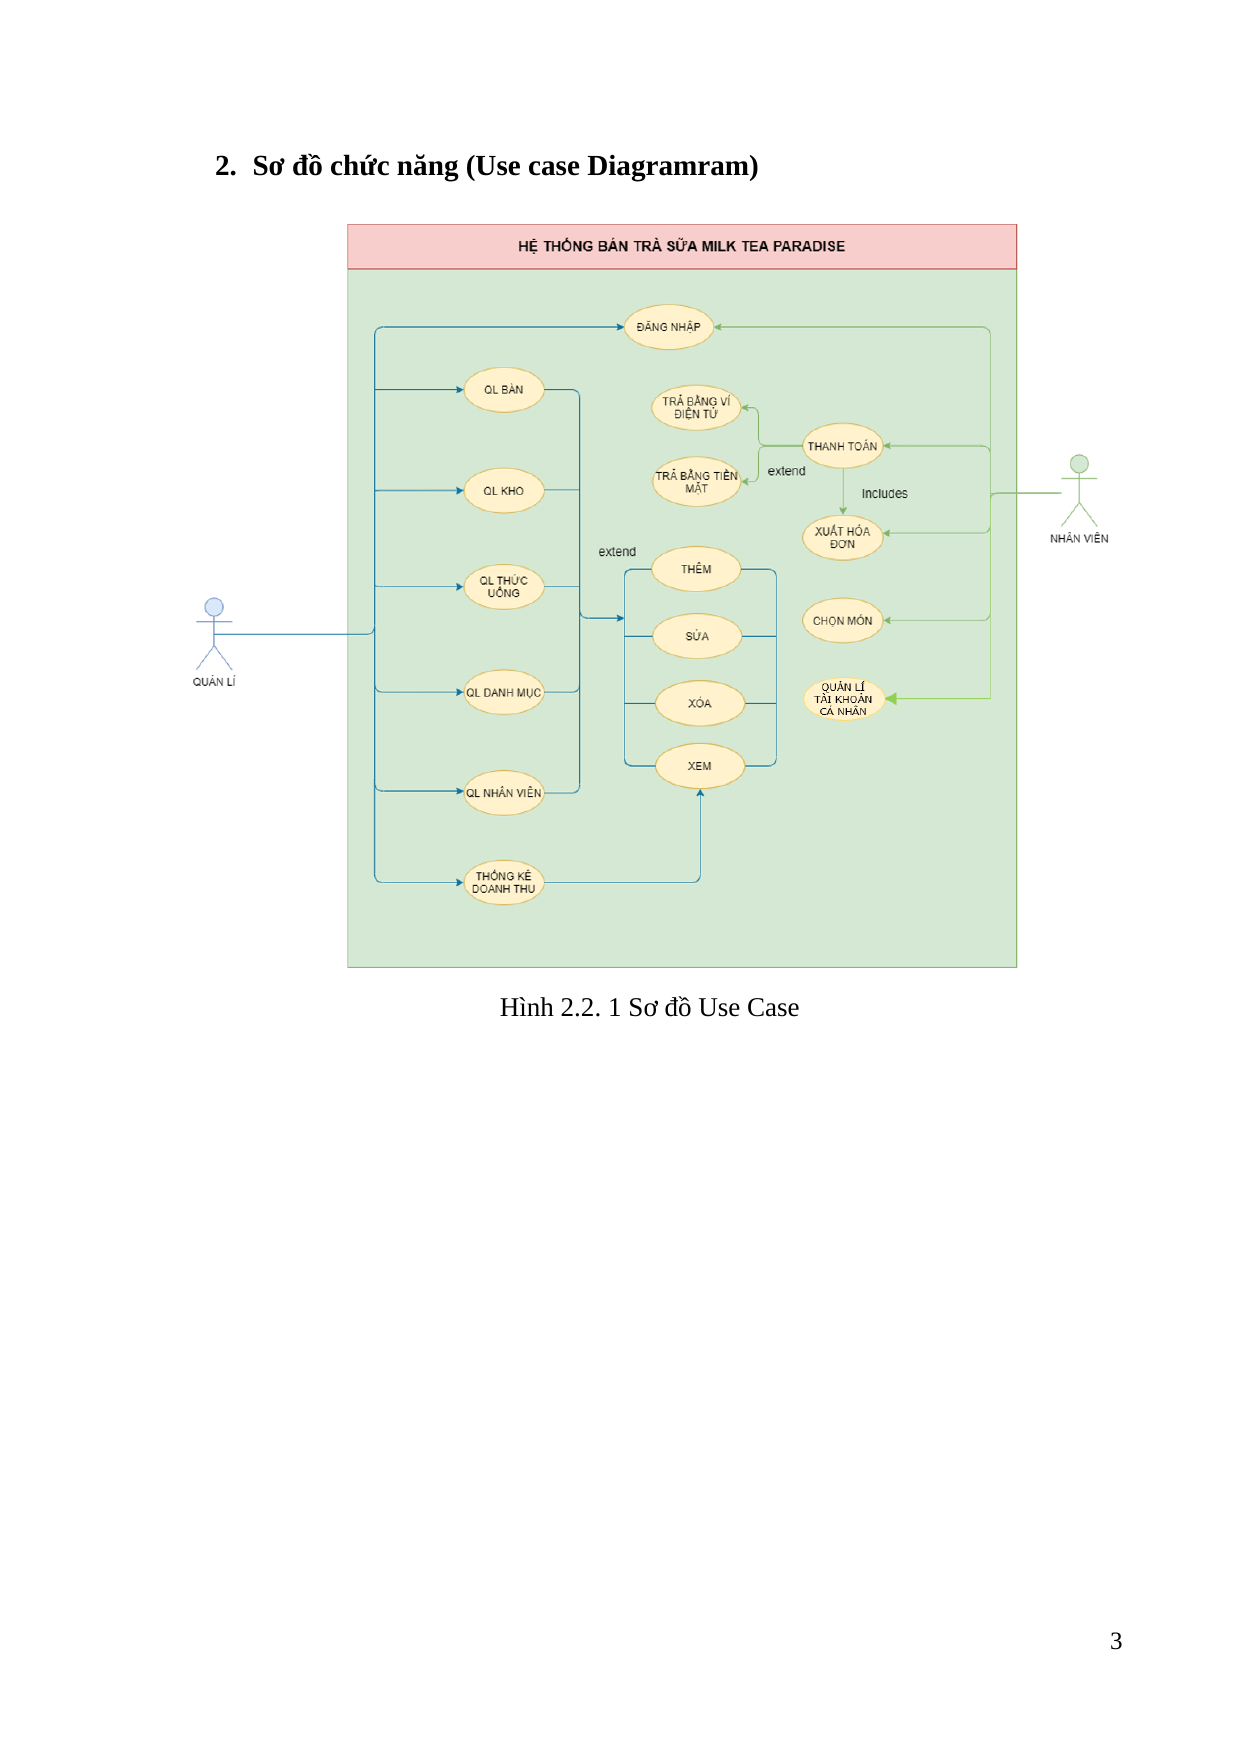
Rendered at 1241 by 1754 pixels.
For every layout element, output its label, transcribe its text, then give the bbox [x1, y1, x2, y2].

picture [180, 211, 1118, 975]
list Sơ đồ chức năng (Use case Diagramram) [215, 148, 1122, 181]
